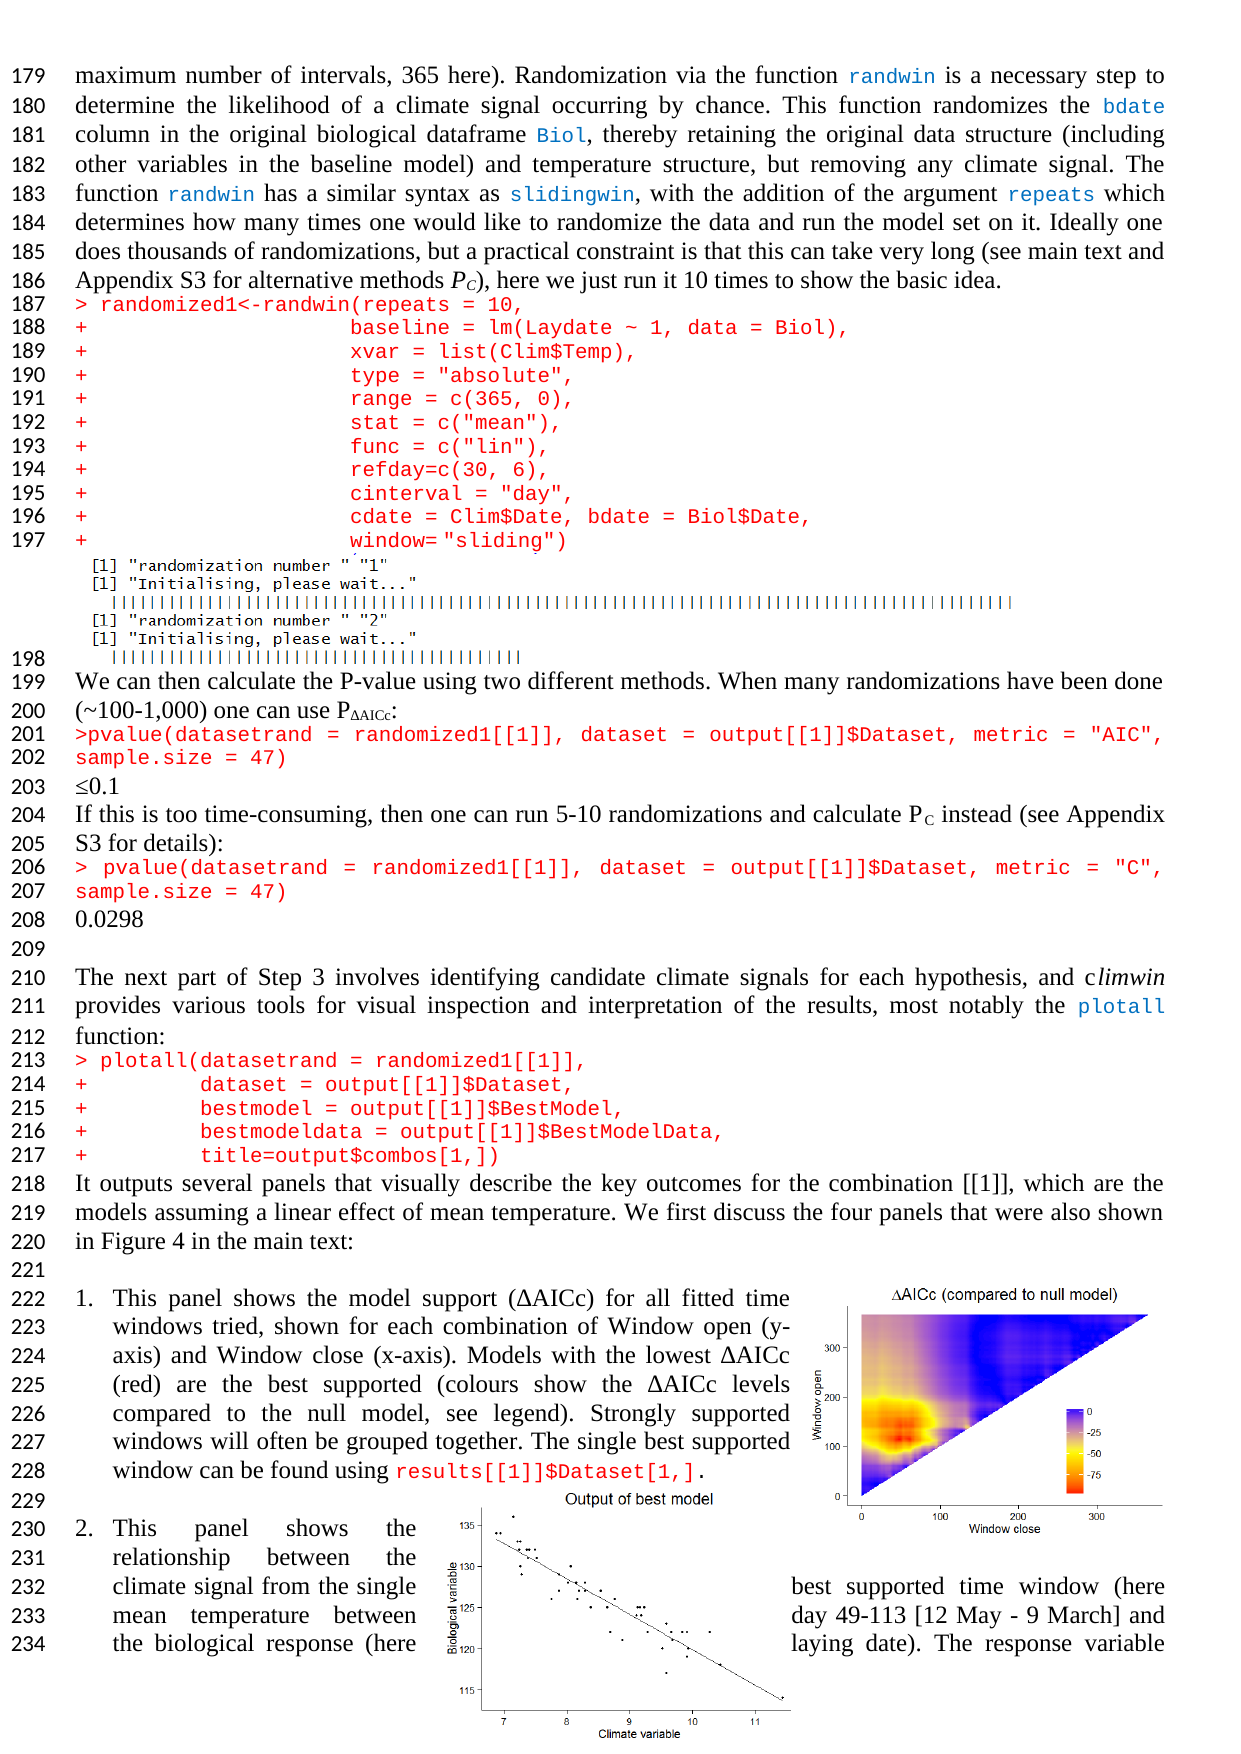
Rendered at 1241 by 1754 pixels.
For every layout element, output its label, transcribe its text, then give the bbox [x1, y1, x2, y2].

picture [809, 1283, 1166, 1543]
text >pvalue(datasetrand = randomized1[[1]], dataset = output[[1]]$Dataset, metric = "AIC", sample.size = 47) [75, 723, 1165, 771]
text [75, 60, 1165, 294]
text We can then calculate the P-value using two different methods. When many randomizations have been done (~100-1,000) one can use P∆AICc: [75, 666, 1165, 723]
text + type = "absolute", [75, 365, 1165, 388]
text The next part of Step 3 involves identifying candidate climate signals for each hypothesis, and climwin provides various tools for visual inspection and interpretation of the results, most notably the plotall function: [75, 962, 1165, 1050]
text + stat = c("mean"), [75, 412, 1165, 436]
text + xvar = list(Clim$Temp), [75, 341, 1165, 365]
picture [435, 1485, 791, 1745]
text + cinterval = "day", [75, 483, 1165, 507]
picture [87, 553, 1013, 667]
text + refday=c(30, 6), [75, 459, 1165, 483]
text + dataset = output[[1]]$Dataset, [75, 1074, 1165, 1097]
text + bestmodeldata = output[[1]]$BestModelData, [75, 1121, 1165, 1145]
text + cdate = Clim$Date, bdate = Biol$Date, [75, 507, 1165, 530]
text 0.0298 [75, 904, 1165, 933]
text > randomized1<-randwin(repeats = 10, [75, 294, 1165, 317]
text If this is too time-consuming, then one can run 5-10 randomizations and calculate PC instead (see Appendix S3 for details): [75, 799, 1165, 857]
text + func = c("lin"), [75, 436, 1165, 459]
text + bestmodel = output[[1]]$BestModel, [75, 1097, 1165, 1121]
text > pvalue(datasetrand = randomized1[[1]], dataset = output[[1]]$Dataset, metric = "C", sample.size = 47) [75, 857, 1165, 904]
text > plotall(datasetrand = randomized1[[1]], [75, 1050, 1165, 1074]
list This panel shows the model support (∆AICc) for all fitted time windows tried, shown for each combination of Window open (y-axis) and Window close (x-axis). Models with the lowest ∆AICc (red) are the best supported (colours show the ∆AICc levels compared to the null model, see legend). Strongly supported windows will often be grouped together. The single best supported window can be found using results[[1]]$Dataset[1,]. [75, 1283, 809, 1485]
text + window= "sliding") [75, 530, 1165, 554]
text + title=output$combos[1,]) [75, 1145, 1165, 1168]
text ≤0.1 [75, 771, 1165, 799]
text + range = c(365, 0), [75, 388, 1165, 412]
text It outputs several panels that visually describe the key outcomes for the combination [[1]], which are the models assuming a linear effect of mean temperature. We first discuss the four panels that were also shown in Figure 4 in the main text: [75, 1168, 1165, 1255]
text + baseline = lm(Laydate ~ 1, data = Biol), [75, 317, 1165, 341]
